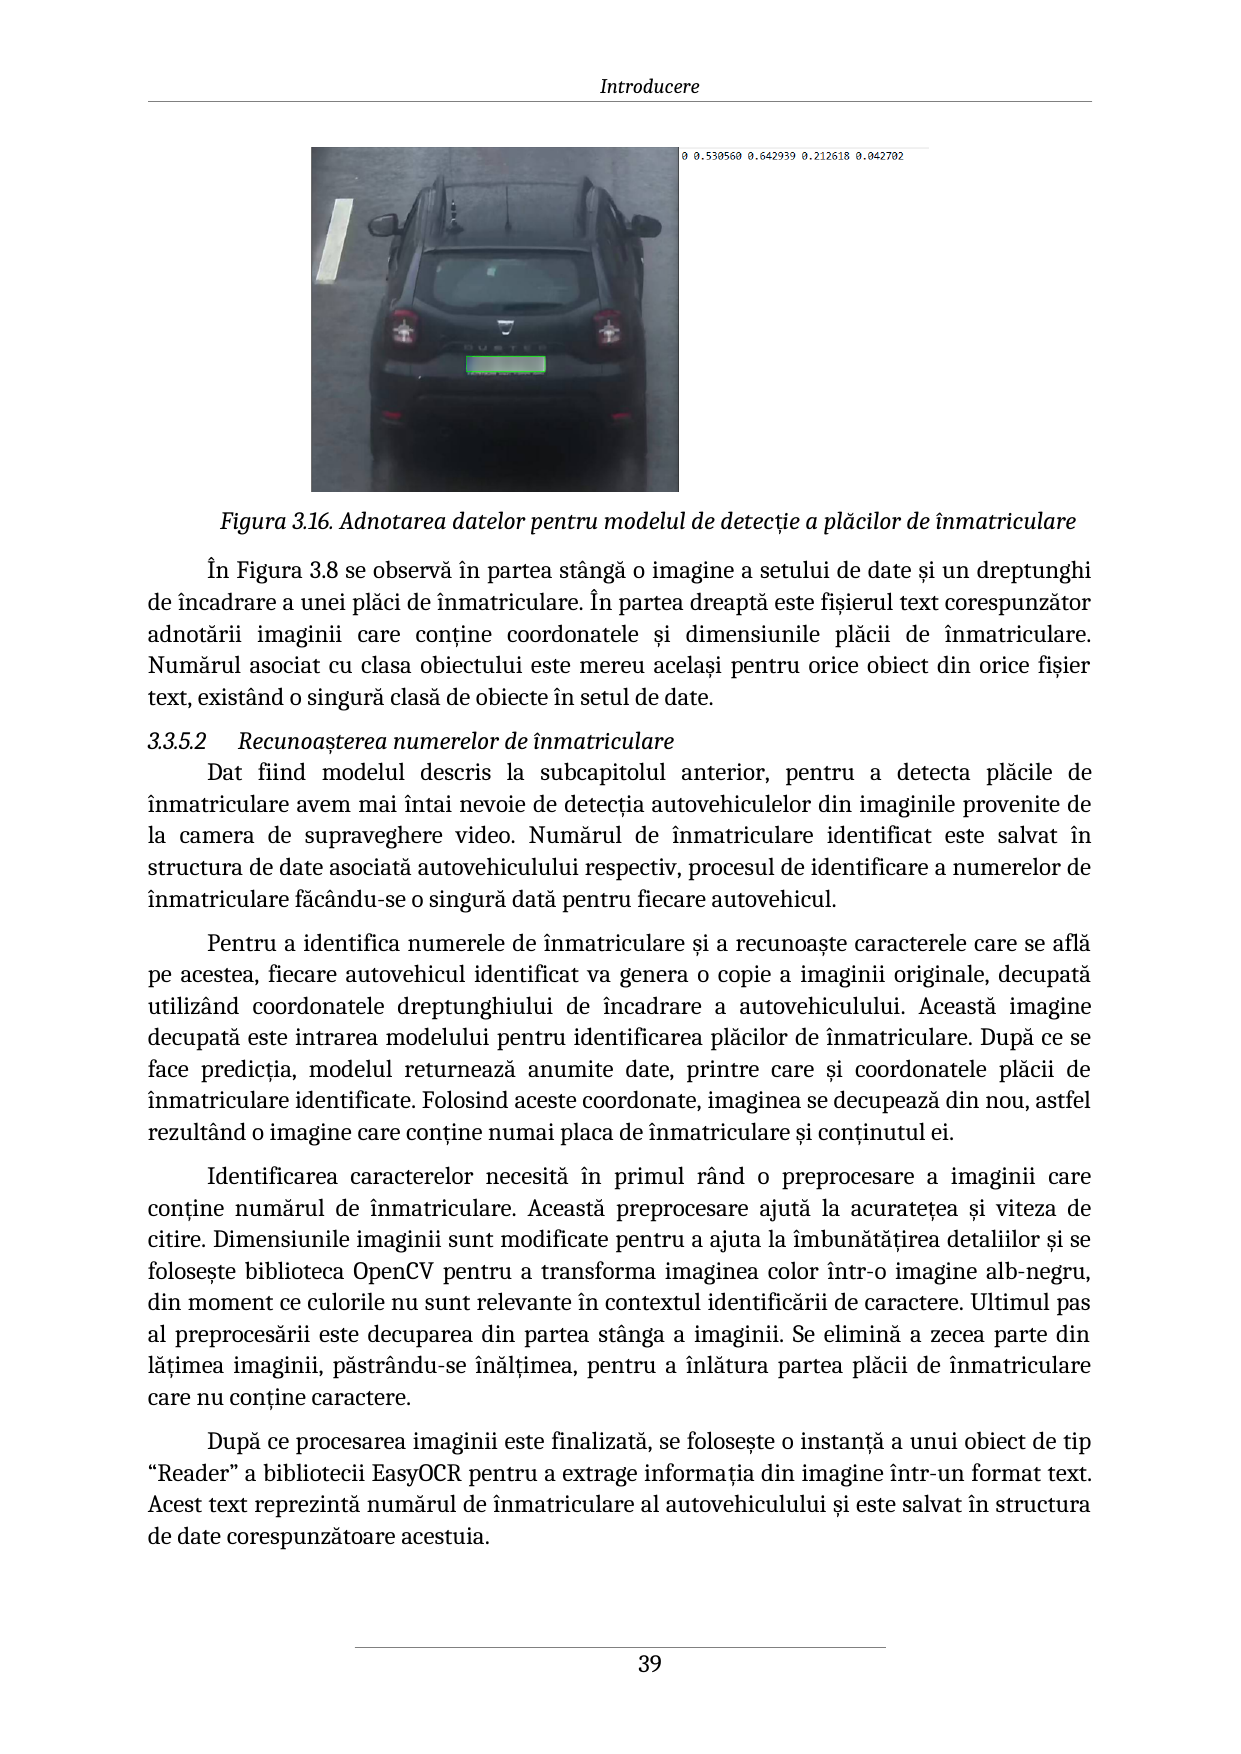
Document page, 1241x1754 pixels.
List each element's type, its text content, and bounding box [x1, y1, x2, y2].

picture [311, 147, 929, 492]
text În Figura 3.8 se observă în partea stângă o imagine a setului de date și un dreptunghi de încadrare a unei plăci de înmatriculare. În partea dreaptă este fișierul text corespunzător adnotării imaginii care conține coordonatele și dimensiunile plăcii de înmatriculare. Numărul asociat cu clasa obiectului este mereu același pentru orice obiect din orice fișier text, existând o singură clasă de obiecte în setul de date. [148, 556, 1092, 711]
text Identificarea caracterelor necesită în primul rând o preprocesare a imaginii care conține numărul de înmatriculare. Această preprocesare ajută la acuratețea și viteza de citire. Dimensiunile imaginii sunt modificate pentru a ajuta la îmbunătățirea detaliilor și se folosește biblioteca OpenCV pentru a transforma imaginea color într-o imagine alb-negru, din moment ce culorile nu sunt relevante în contextul identificării de caractere. Ultimul pas al preprocesării este decuparea din partea stânga a imaginii. Se elimină a zecea parte din lățimea imaginii, păstrându-se înălțimea, pentru a înlătura partea plăcii de înmatriculare care nu conține caractere. [148, 1162, 1092, 1412]
text Pentru a identifica numerele de înmatriculare și a recunoaște caracterele care se află pe acestea, fiecare autovehicul identificat va genera o copie a imaginii originale, decupată utilizând coordonatele dreptunghiului de încadrare a autovehiculului. Această imagine decupată este intrarea modelului pentru identificarea plăcilor de înmatriculare. După ce se face predicția, modelul returnează anumite date, printre care și coordonatele plăcii de înmatriculare identificate. Folosind aceste coordonate, imaginea se decupează din nou, astfel rezultând o imagine care conține numai placa de înmatriculare și conținutul ei. [148, 929, 1092, 1147]
subtitle Recunoașterea numerelor de înmatriculare [148, 727, 1092, 756]
text Dat fiind modelul descris la subcapitolul anterior, pentru a detecta plăcile de înmatriculare avem mai întai nevoie de detecția autovehiculelor din imaginile provenite de la camera de supraveghere video. Numărul de înmatriculare identificat este salvat în structura de date asociată autovehiculului respectiv, procesul de identificare a numerelor de înmatriculare făcându-se o singură dată pentru fiecare autovehicul. [148, 758, 1092, 913]
text După ce procesarea imaginii este finalizată, se folosește o instanță a unui obiect de tip “Reader” a bibliotecii EasyOCR pentru a extrage informația din imagine într-un format text. Acest text reprezintă numărul de înmatriculare al autovehiculului și este salvat în structura de date corespunzătoare acestuia. [148, 1427, 1092, 1551]
